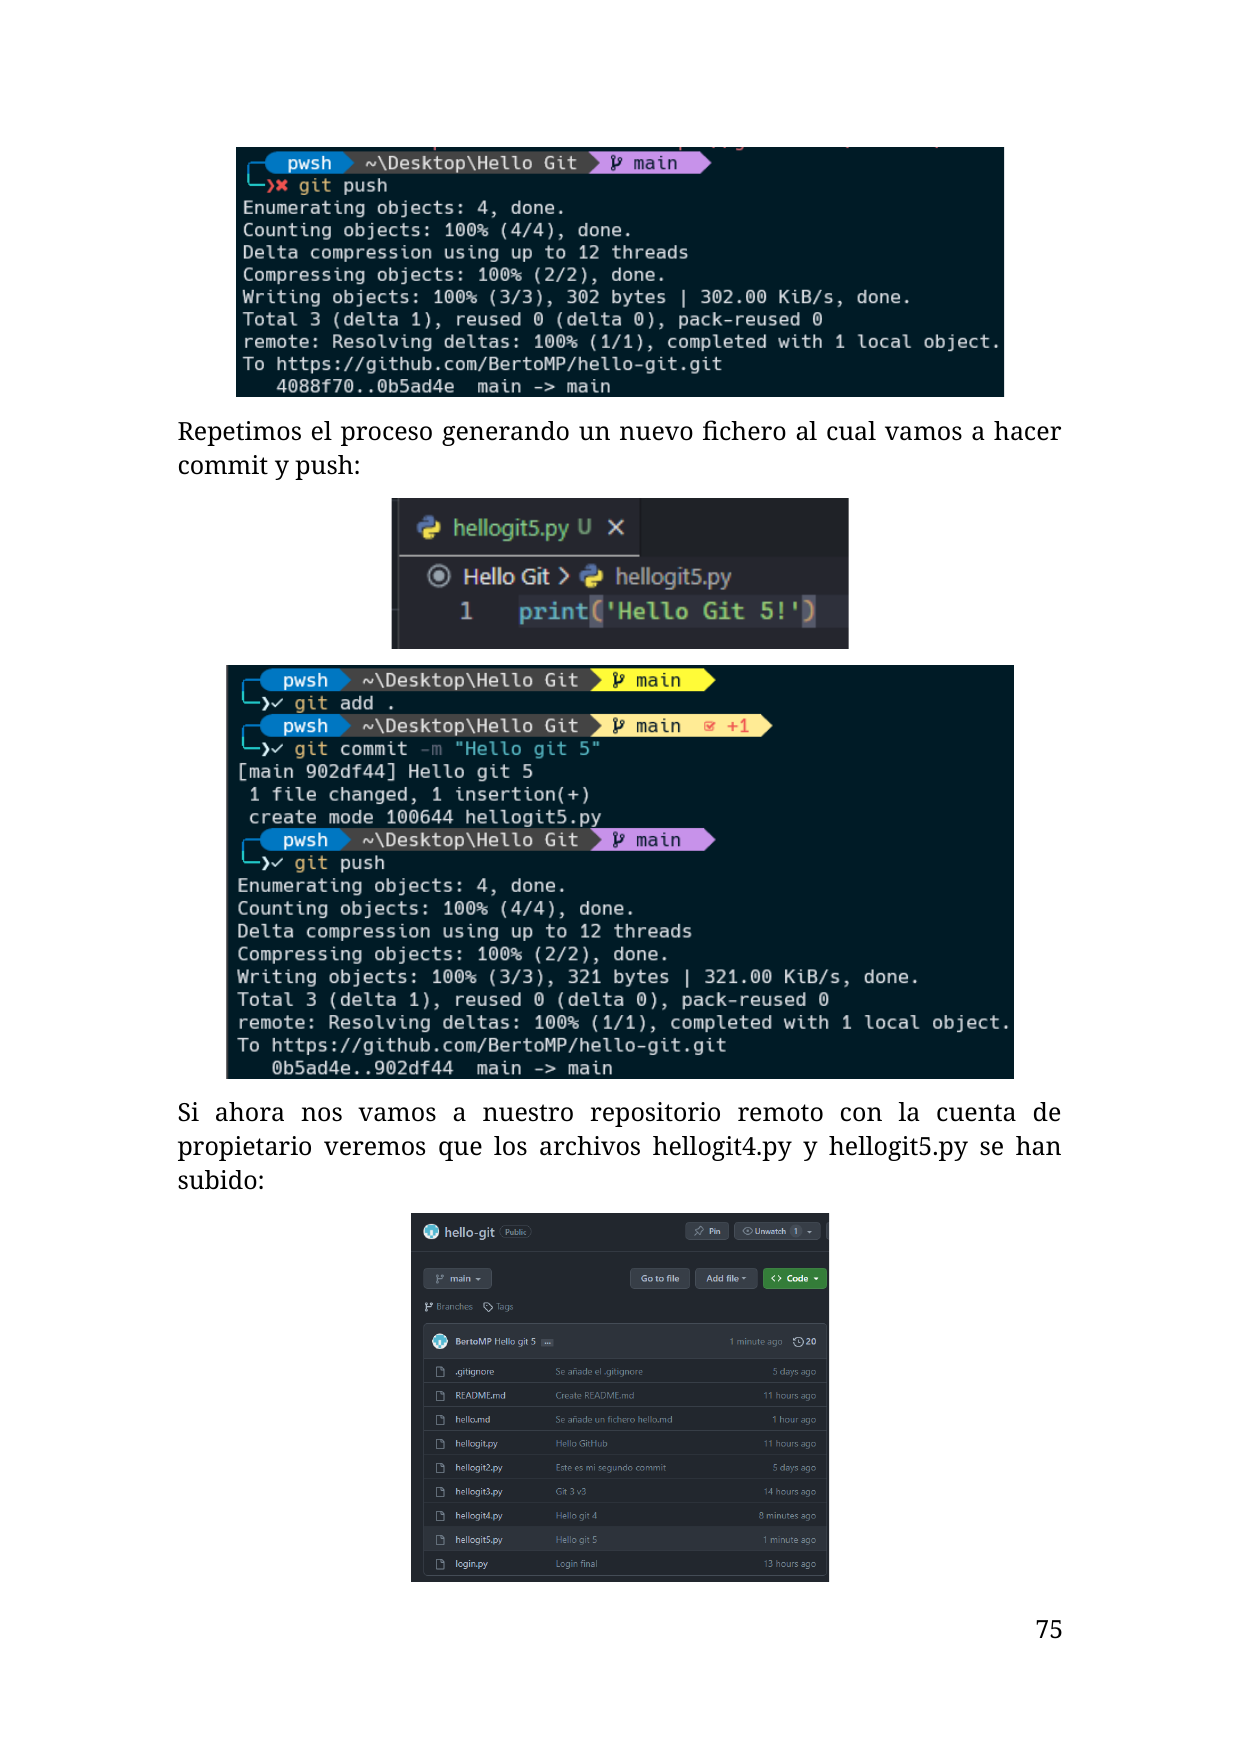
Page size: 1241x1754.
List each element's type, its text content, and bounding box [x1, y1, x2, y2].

text Si ahora nos vamos a nuestro repositorio remoto con la cuenta de propietario veremos que los archivos hellogit4.py y hellogit5.py se han subido: [177, 1095, 1063, 1197]
picture [236, 147, 1005, 397]
picture [411, 1213, 830, 1582]
text Repetimos el proceso generando un nuevo fichero al cual vamos a hacer commit y push: [177, 414, 1063, 482]
picture [391, 498, 849, 649]
picture [226, 665, 1014, 1079]
